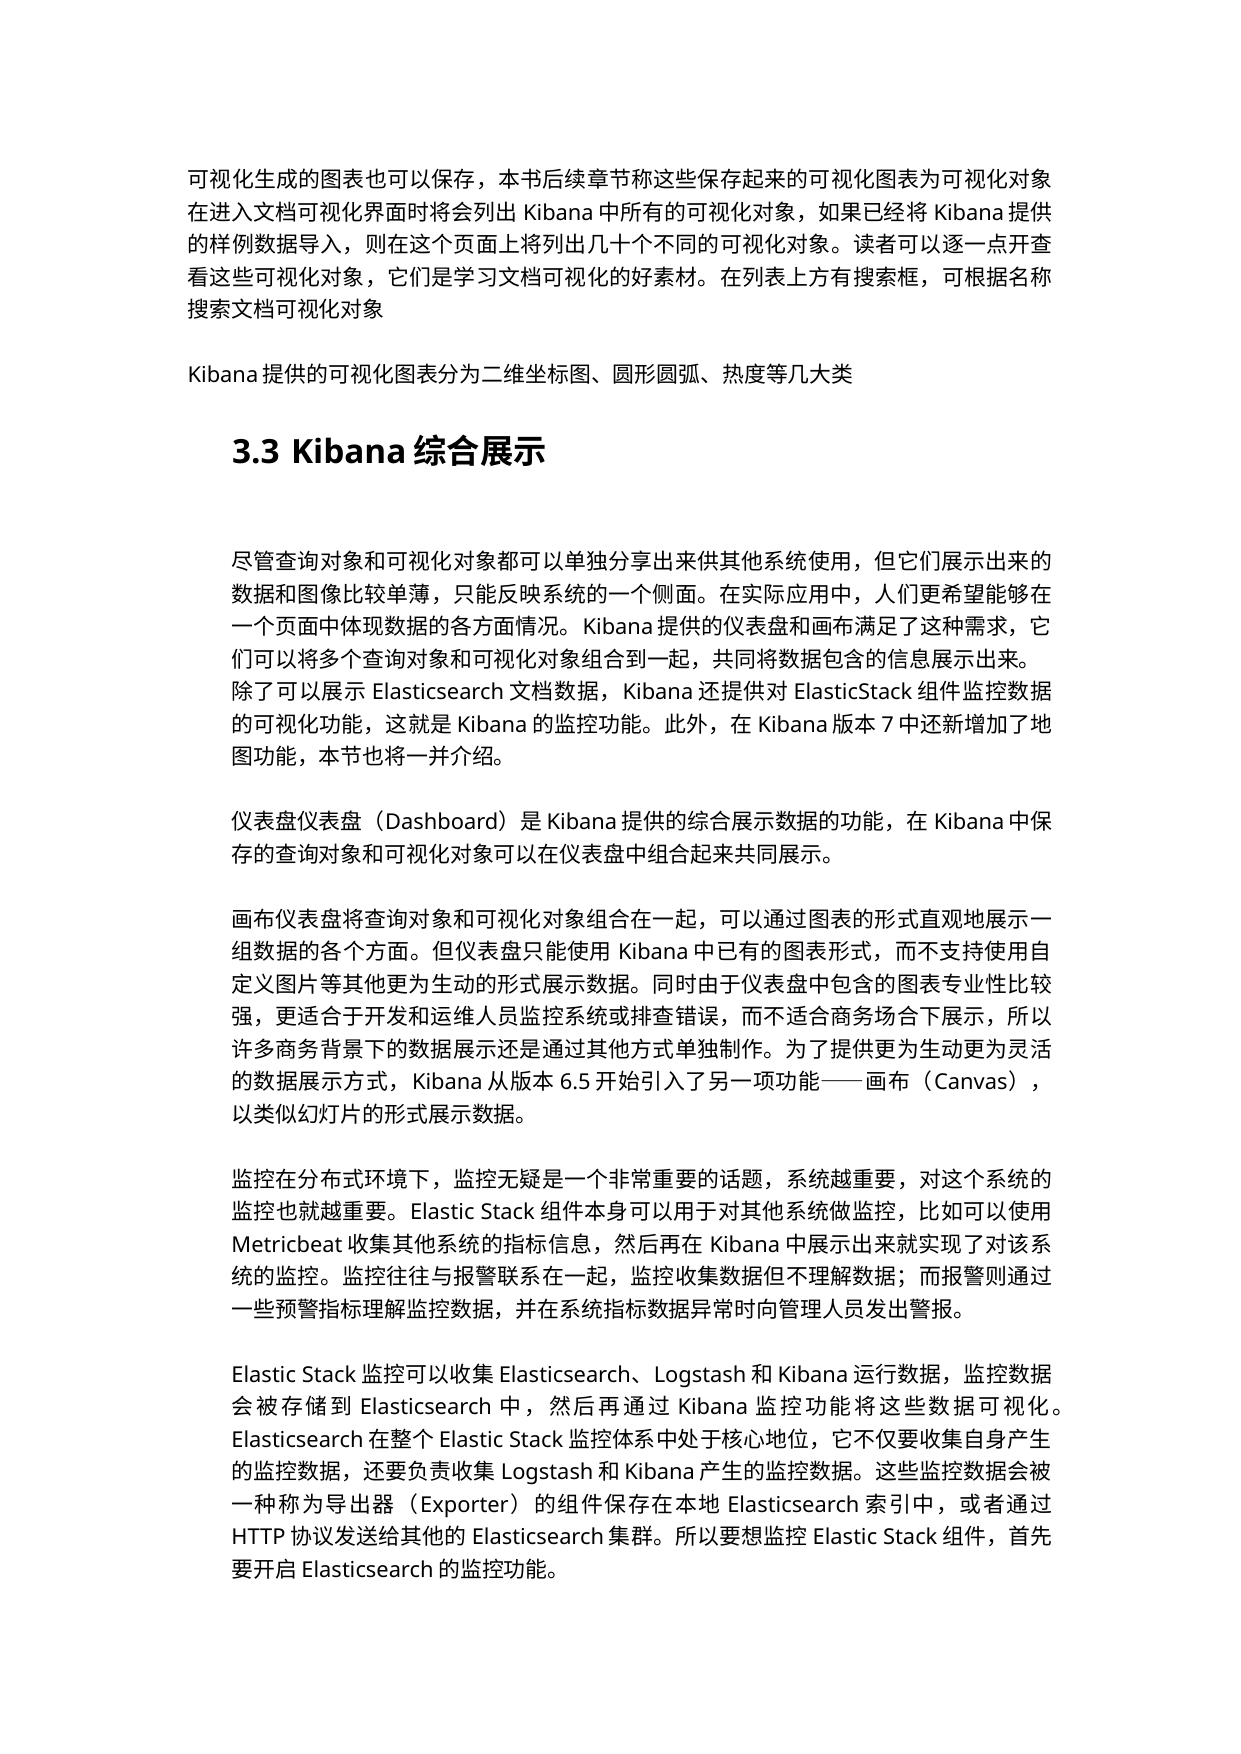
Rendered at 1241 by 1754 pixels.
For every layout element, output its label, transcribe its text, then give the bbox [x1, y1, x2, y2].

list Elastic Stack监控可以收集Elasticsearch、Logstash和Kibana运行数据，监控数据会被存储到Elasticsearch中，然后再通过Kibana监控功能将这些数据可视化。Elasticsearch在整个Elastic Stack监控体系中处于核心地位，它不仅要收集自身产生的监控数据，还要负责收集Logstash和Kibana产生的监控数据。这些监控数据会被一种称为导出器（Exporter）的组件保存在本地Elasticsearch索引中，或者通过HTTP协议发送给其他的Elasticsearch集群。所以要想监控Elastic Stack组件，首先要开启Elasticsearch的监控功能。 [231, 1356, 1053, 1584]
list 尽管查询对象和可视化对象都可以单独分享出来供其他系统使用，但它们展示出来的数据和图像比较单薄，只能反映系统的一个侧面。在实际应用中，人们更希望能够在一个页面中体现数据的各方面情况。Kibana提供的仪表盘和画布满足了这种需求，它们可以将多个查询对象和可视化对象组合到一起，共同将数据包含的信息展示出来。 [231, 544, 1053, 674]
list 仪表盘仪表盘（Dashboard）是Kibana提供的综合展示数据的功能，在Kibana中保存的查询对象和可视化对象可以在仪表盘中组合起来共同展示。 [231, 804, 1053, 869]
list 除了可以展示Elasticsearch文档数据，Kibana还提供对ElasticStack组件监控数据的可视化功能，这就是Kibana的监控功能。此外，在Kibana版本7中还新增加了地图功能，本节也将一并介绍。 [231, 674, 1053, 771]
subtitle Kibana综合展示 [232, 417, 1053, 482]
text Kibana提供的可视化图表分为二维坐标图、圆形圆弧、热度等几大类 [187, 357, 1053, 389]
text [187, 162, 1053, 324]
list 监控在分布式环境下，监控无疑是一个非常重要的话题，系统越重要，对这个系统的监控也就越重要。Elastic Stack组件本身可以用于对其他系统做监控，比如可以使用Metricbeat收集其他系统的指标信息，然后再在Kibana中展示出来就实现了对该系统的监控。监控往往与报警联系在一起，监控收集数据但不理解数据；而报警则通过一些预警指标理解监控数据，并在系统指标数据异常时向管理人员发出警报。 [231, 1161, 1053, 1324]
list 画布仪表盘将查询对象和可视化对象组合在一起，可以通过图表的形式直观地展示一组数据的各个方面。但仪表盘只能使用Kibana中已有的图表形式，而不支持使用自定义图片等其他更为生动的形式展示数据。同时由于仪表盘中包含的图表专业性比较强，更适合于开发和运维人员监控系统或排查错误，而不适合商务场合下展示，所以许多商务背景下的数据展示还是通过其他方式单独制作。为了提供更为生动更为灵活的数据展示方式，Kibana从版本6.5开始引入了另一项功能——画布（Canvas），以类似幻灯片的形式展示数据。 [231, 901, 1053, 1129]
